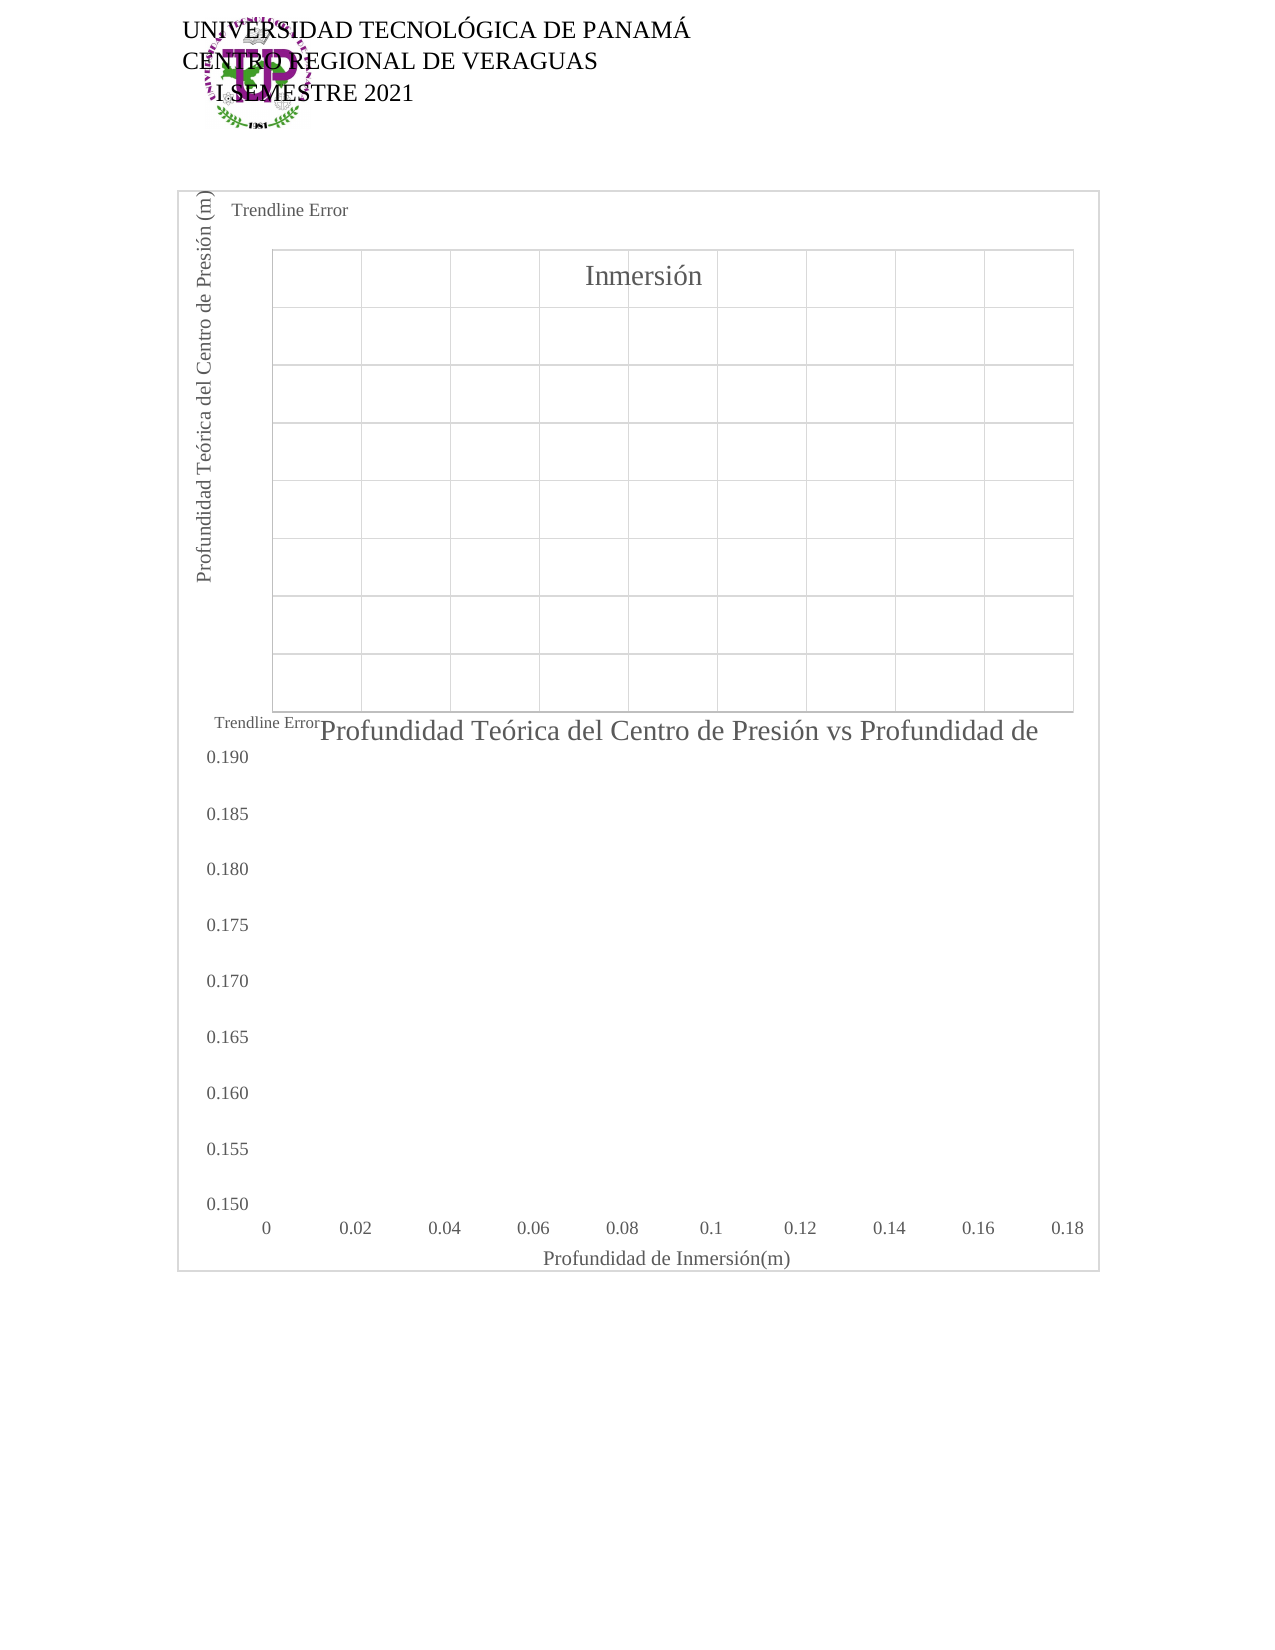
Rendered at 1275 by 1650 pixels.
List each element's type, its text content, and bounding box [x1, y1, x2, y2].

picture [204, 17, 312, 129]
table_header Trendline Error Trendline ErrorProfundidad Teórica del Centro de Presión vs Profundidad de 0.190 0.185 0.180 0.175 0.170 0.165 0.160 0.155 0.150 0 0.02 0.04 0.06 0.08 0.1 0.12 0.14 0.16 0.18 Profundidad de Inmersión(m) [179, 192, 1098, 1270]
picture [303, 23, 312, 37]
